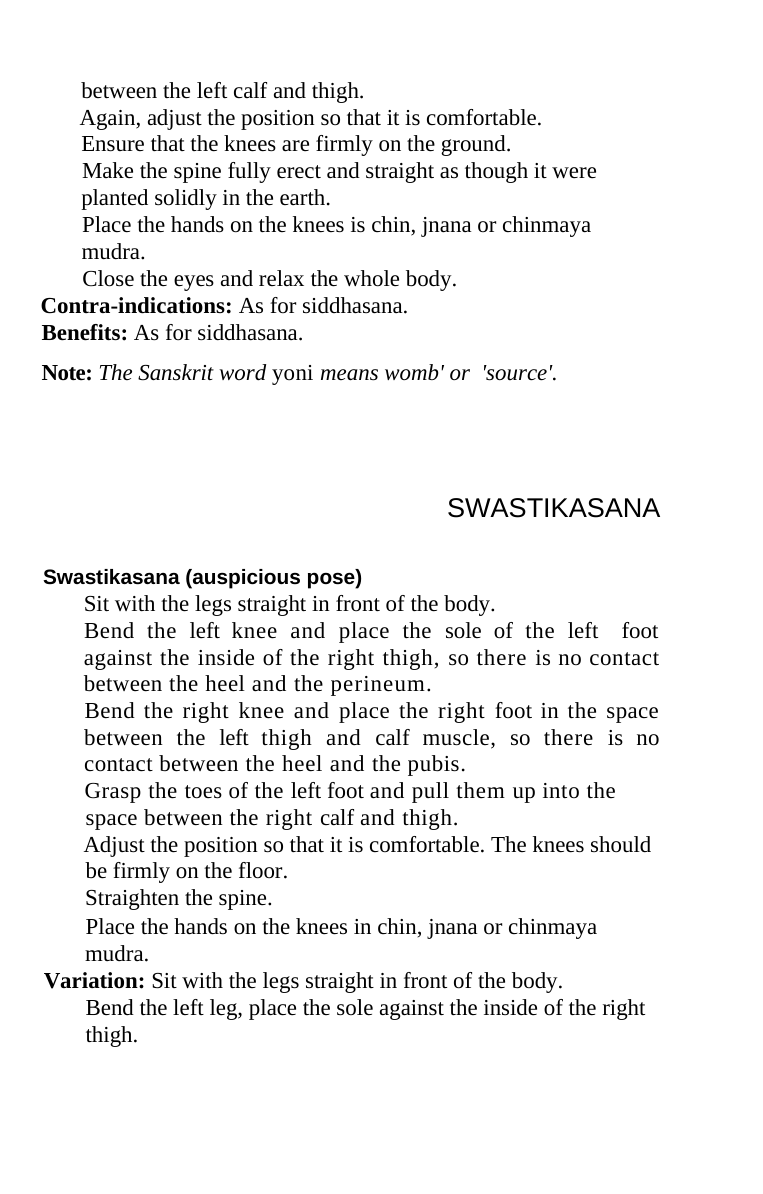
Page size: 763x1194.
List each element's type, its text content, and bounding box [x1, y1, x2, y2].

subtitle SWASTIKASANA [29, 492, 661, 523]
text Benefits: As for siddhasana. [41, 319, 673, 345]
text Bend the right knee and place the right foot in the space between the left thigh and calf muscle, so there is no contact between the heel and the pubis. [84, 697, 659, 777]
text Bend the left leg, place the sole against the inside of the right thigh. [85, 994, 673, 1047]
text Swastikasana (auspicious pose) [43, 565, 673, 589]
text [80, 77, 673, 103]
text Close the eyes and relax the whole body. [82, 265, 673, 291]
text Grasp the toes of the left foot and pull them up into the space between the right calf and thigh. [84, 777, 652, 830]
text Bend the left knee and place the sole of the left foot against the inside of the right thigh, so there is no contact between the heel and the perineum. [83, 617, 659, 697]
text Adjust the position so that it is comfortable. The knees should be firmly on the floor. [83, 831, 663, 883]
text Note: The Sanskrit word yoni means womb' or 'source'. [41, 359, 673, 386]
text Again, adjust the position so that it is comfortable. Ensure that the knees are firmly on the ground. [79, 104, 598, 157]
text Straighten the spine. [85, 884, 673, 910]
text Place the hands on the knees is chin, jnana or chinmaya mudra. [81, 211, 652, 264]
text Contra-indications: As for siddhasana. [40, 292, 673, 318]
text Variation: Sit with the legs straight in front of the body. [43, 967, 673, 993]
text Sit with the legs straight in front of the body. [83, 590, 673, 616]
text Place the hands on the knees in chin, jnana or chinmaya mudra. [85, 913, 652, 966]
text Make the spine fully erect and straight as though it were planted solidly in the earth. [81, 157, 652, 211]
